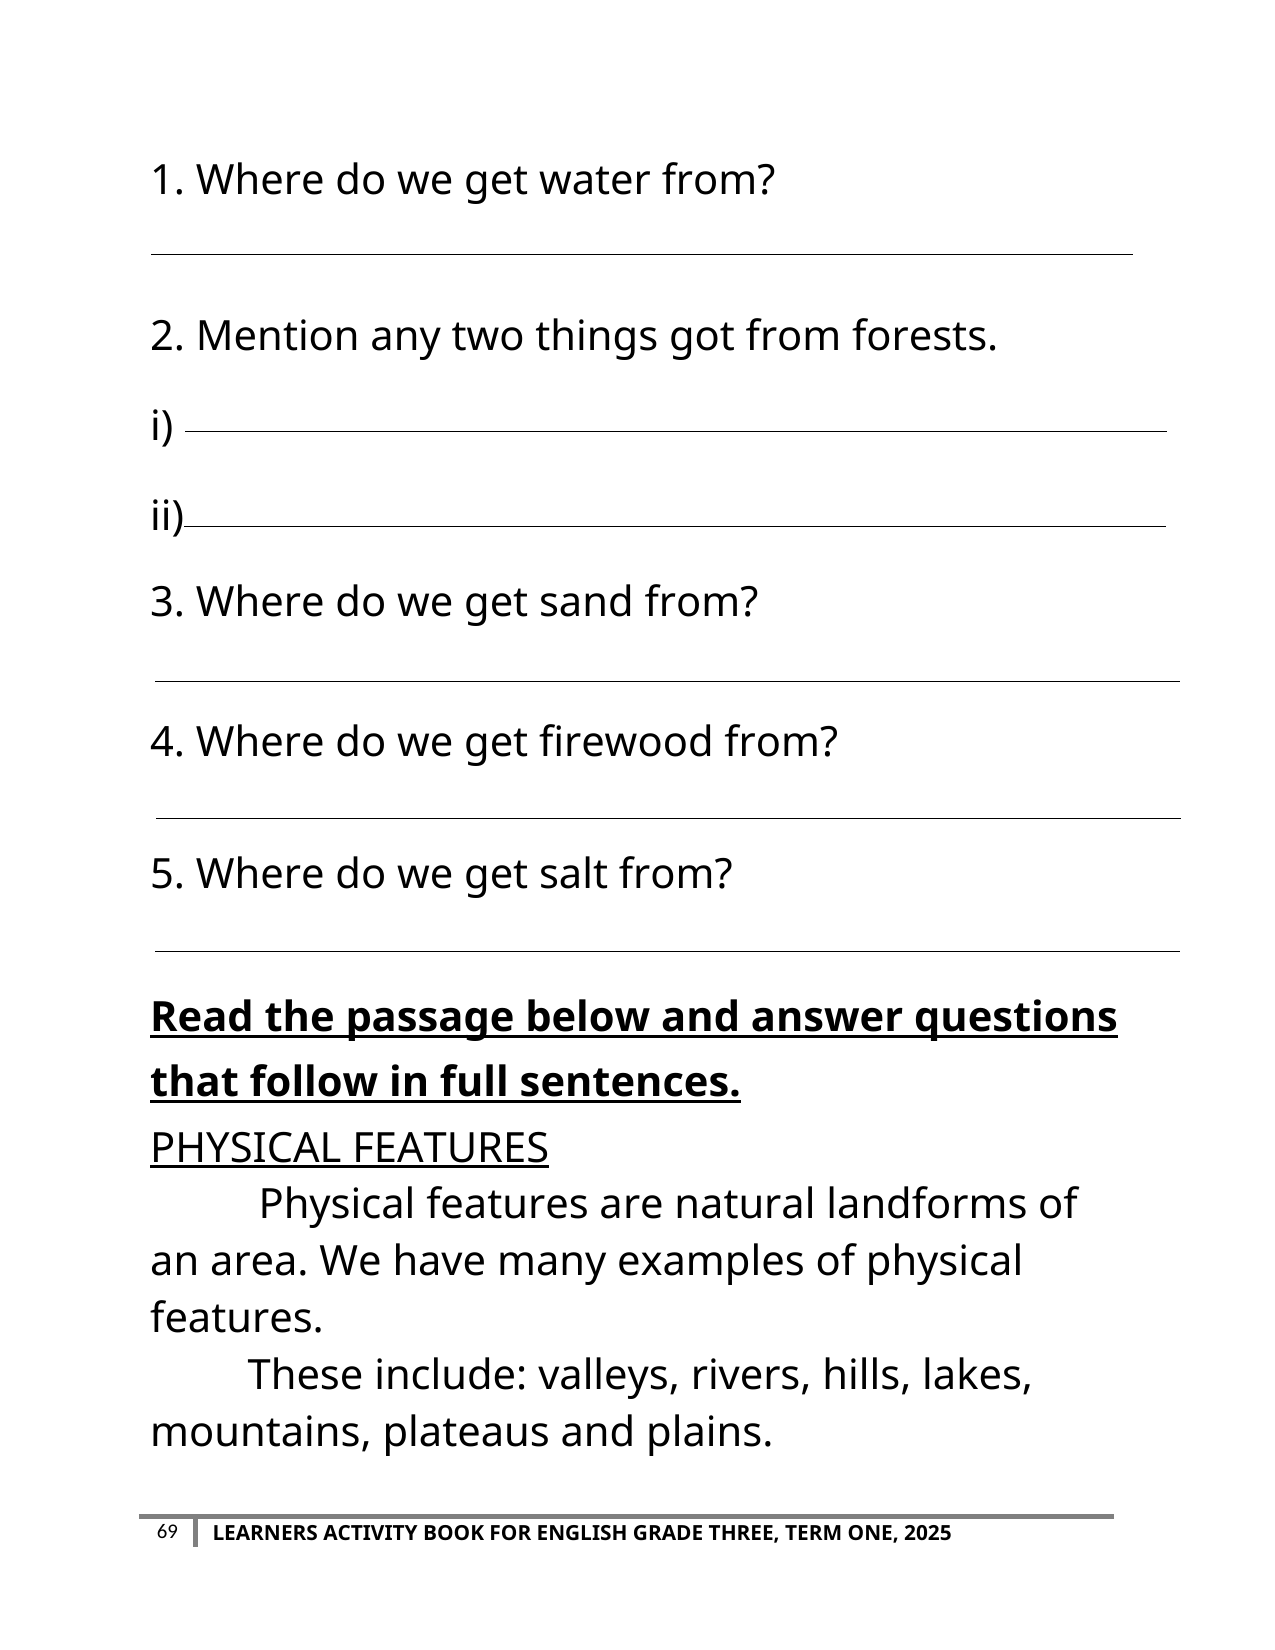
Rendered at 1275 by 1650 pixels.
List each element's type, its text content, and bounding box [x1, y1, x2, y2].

text i) [150, 396, 1125, 452]
text 1. Where do we get water from? [150, 150, 1125, 207]
text 5. Where do we get salt from? [150, 844, 1125, 901]
text ii) [150, 486, 1125, 543]
text 2. Mention any two things got from forests. [150, 305, 1125, 362]
text 4. Where do we get firewood from? [150, 711, 1125, 768]
text 3. Where do we get sand from? [150, 572, 1125, 629]
text Read the passage below and answer questions that follow in full sentences. [150, 987, 1125, 1109]
text Physical features are natural landforms of an area. We have many examples of physical features. [150, 1174, 1125, 1344]
text PHYSICAL FEATURES [150, 1117, 1125, 1174]
text These include: valleys, rivers, hills, lakes, mountains, plateaus and plains. [150, 1344, 1200, 1458]
